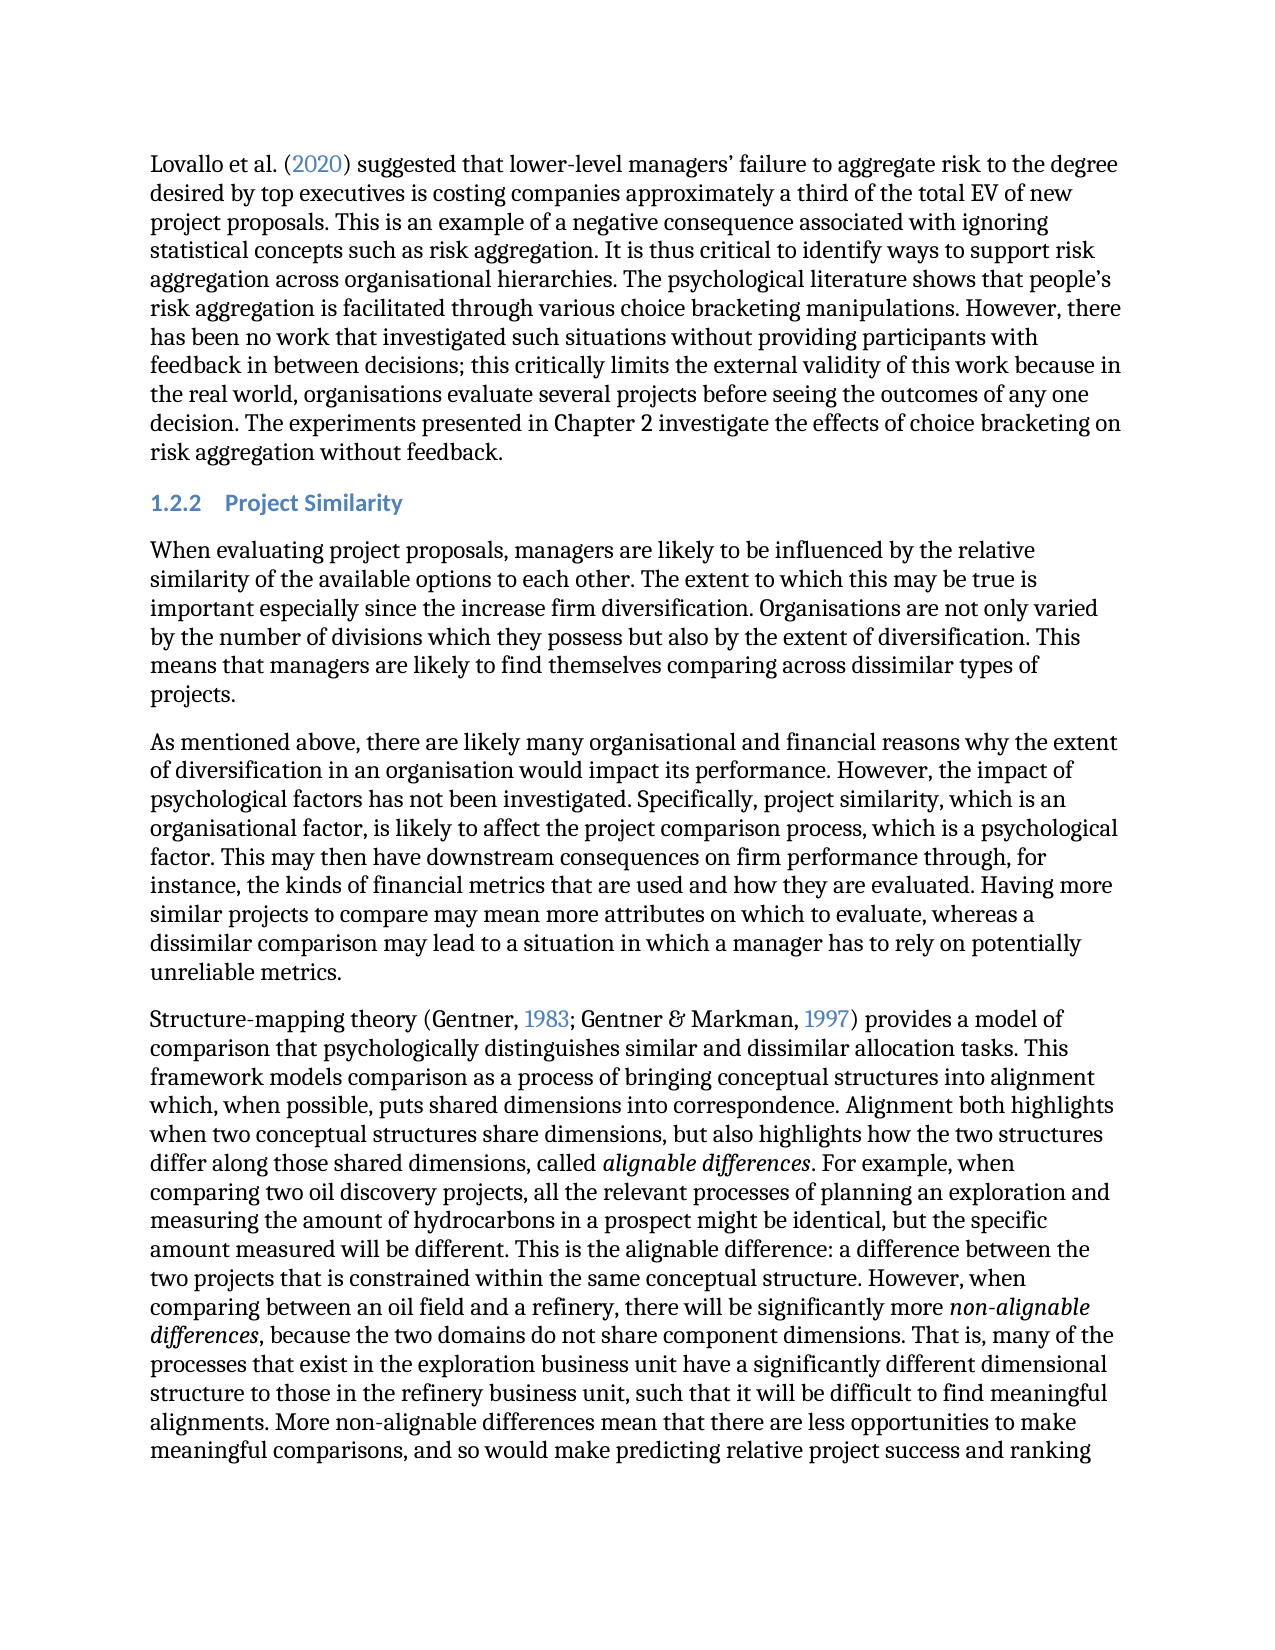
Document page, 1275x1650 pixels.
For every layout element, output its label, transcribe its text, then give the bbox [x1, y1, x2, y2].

text Lovallo et al. (2020) suggested that lower-level managers’ failure to aggregate risk to the degree desired by top executives is costing companies approximately a third of the total EV of new project proposals. This is an example of a negative consequence associated with ignoring statistical concepts such as risk aggregation. It is thus critical to identify ways to support risk aggregation across organisational hierarchies. The psychological literature shows that people’s risk aggregation is facilitated through various choice bracketing manipulations. However, there has been no work that investigated such situations without providing participants with feedback in between decisions; this critically limits the external validity of this work because in the real world, organisations evaluate several projects before seeing the outcomes of any one decision. The experiments presented in Chapter 2 investigate the effects of choice bracketing on risk aggregation without feedback. [150, 150, 1125, 466]
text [150, 1005, 1125, 1465]
text When evaluating project proposals, managers are likely to be influenced by the relative similarity of the available options to each other. The extent to which this may be true is important especially since the increase firm diversification. Organisations are not only varied by the number of divisions which they possess but also by the extent of diversification. This means that managers are likely to find themselves comparing across dissimilar types of projects. [150, 536, 1125, 709]
text As mentioned above, there are likely many organisational and financial reasons why the extent of diversification in an organisation would impact its performance. However, the impact of psychological factors has not been investigated. Specifically, project similarity, which is an organisational factor, is likely to affect the project comparison process, which is a psychological factor. This may then have downstream consequences on firm performance through, for instance, the kinds of financial metrics that are used and how they are evaluated. Having more similar projects to compare may mean more attributes on which to evaluate, whereas a dissimilar comparison may lead to a situation in which a manager has to rely on potentially unreliable metrics. [150, 728, 1125, 986]
subtitle 1.2.2 Project Similarity [150, 487, 1125, 518]
